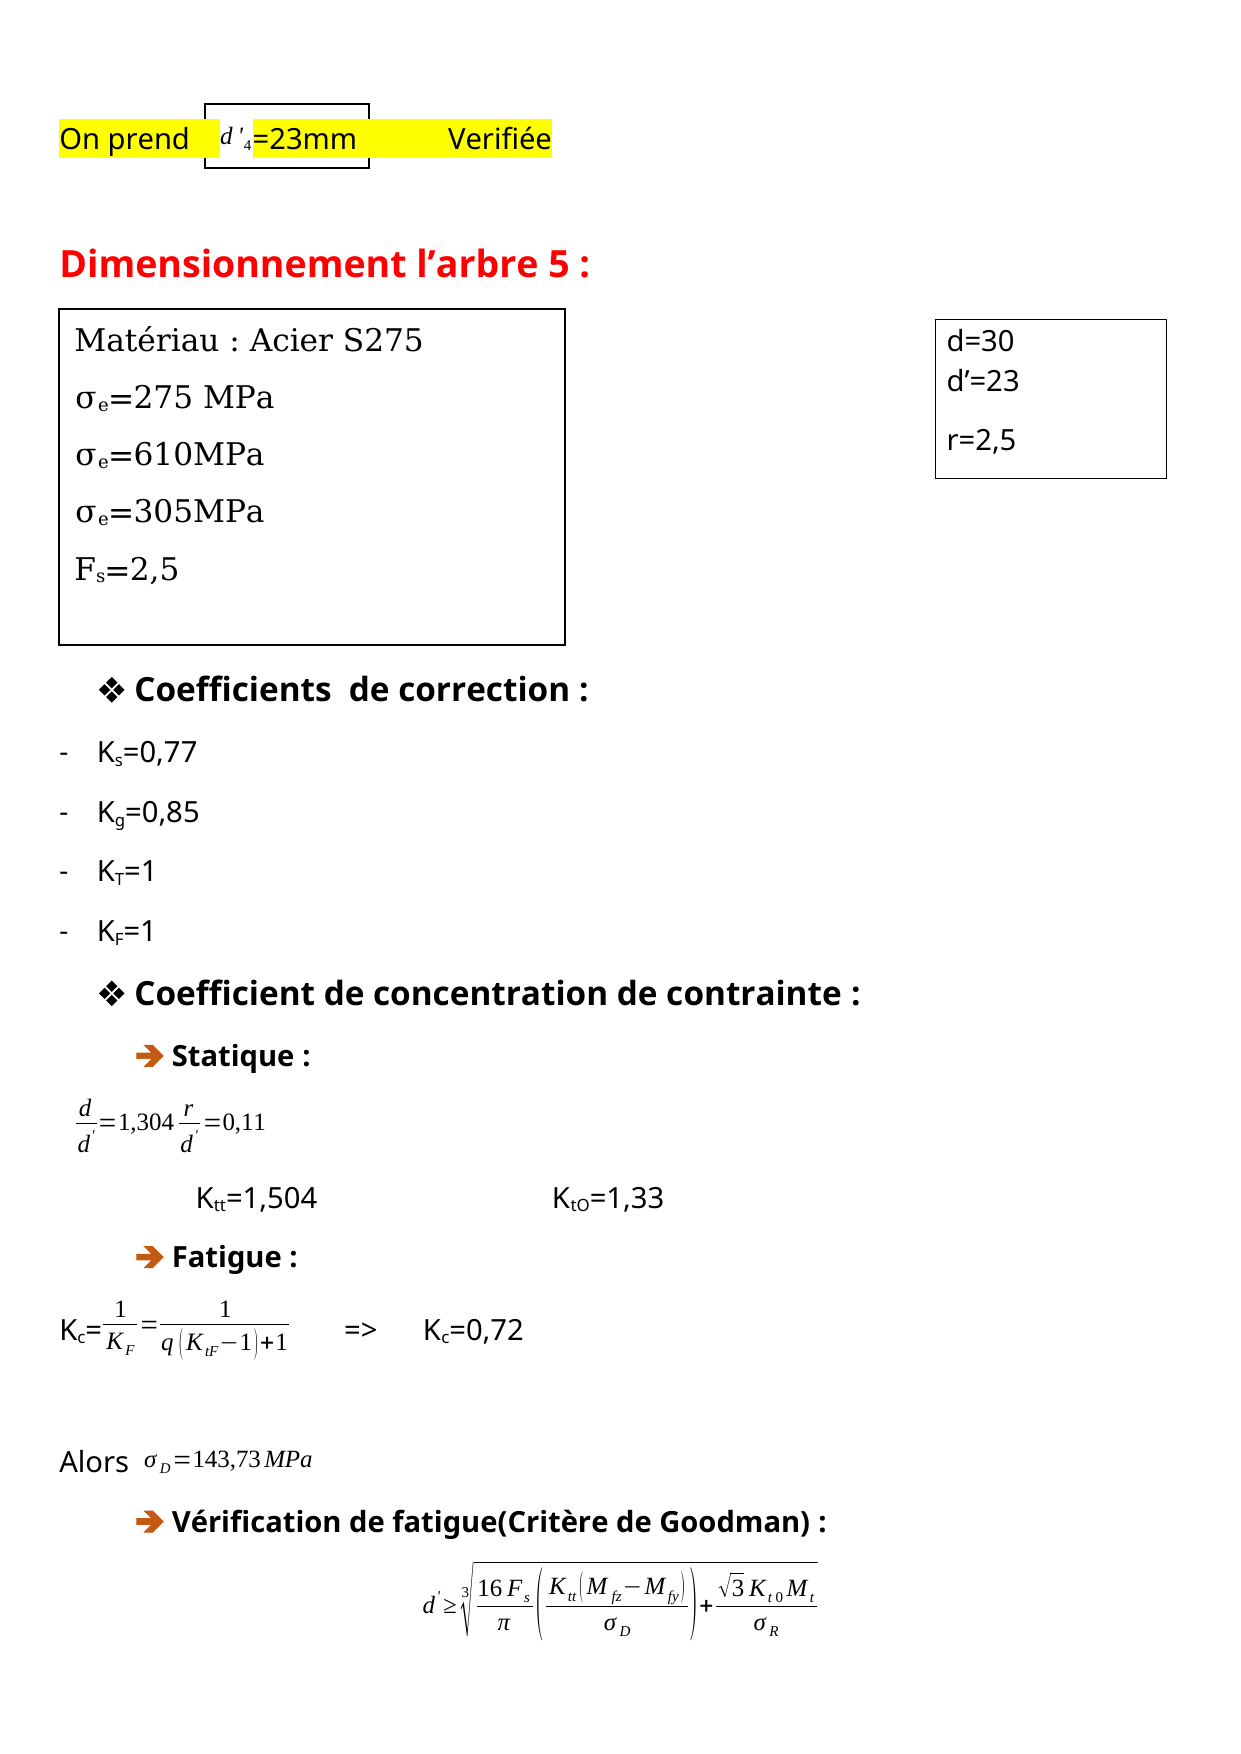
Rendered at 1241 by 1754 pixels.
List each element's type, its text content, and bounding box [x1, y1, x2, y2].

table_header d=30 d’=23 r=2,5 [936, 320, 1166, 478]
list Coefficients de correction : [97, 666, 1181, 712]
list Kg=0,85 [59, 791, 1181, 831]
list Statique : [134, 1035, 1181, 1075]
text On prend =23mm Verifiée [59, 118, 1181, 158]
text Kc= => Kc=0,72 [59, 1296, 1181, 1362]
list Coefficient de concentration de contrainte : [97, 970, 1181, 1015]
list Vérification de fatigue(Critère de Goodman) : [134, 1501, 1181, 1541]
list KF=1 [59, 910, 1181, 950]
list Ks=0,77 [59, 732, 1181, 771]
text Alors [59, 1441, 1181, 1481]
list Fatigue : [134, 1237, 1181, 1276]
text Dimensionnement l’arbre 5 : [59, 237, 1181, 288]
text Ktt=1,504 KtO=1,33 [59, 1177, 1181, 1217]
list KT=1 [59, 851, 1181, 890]
